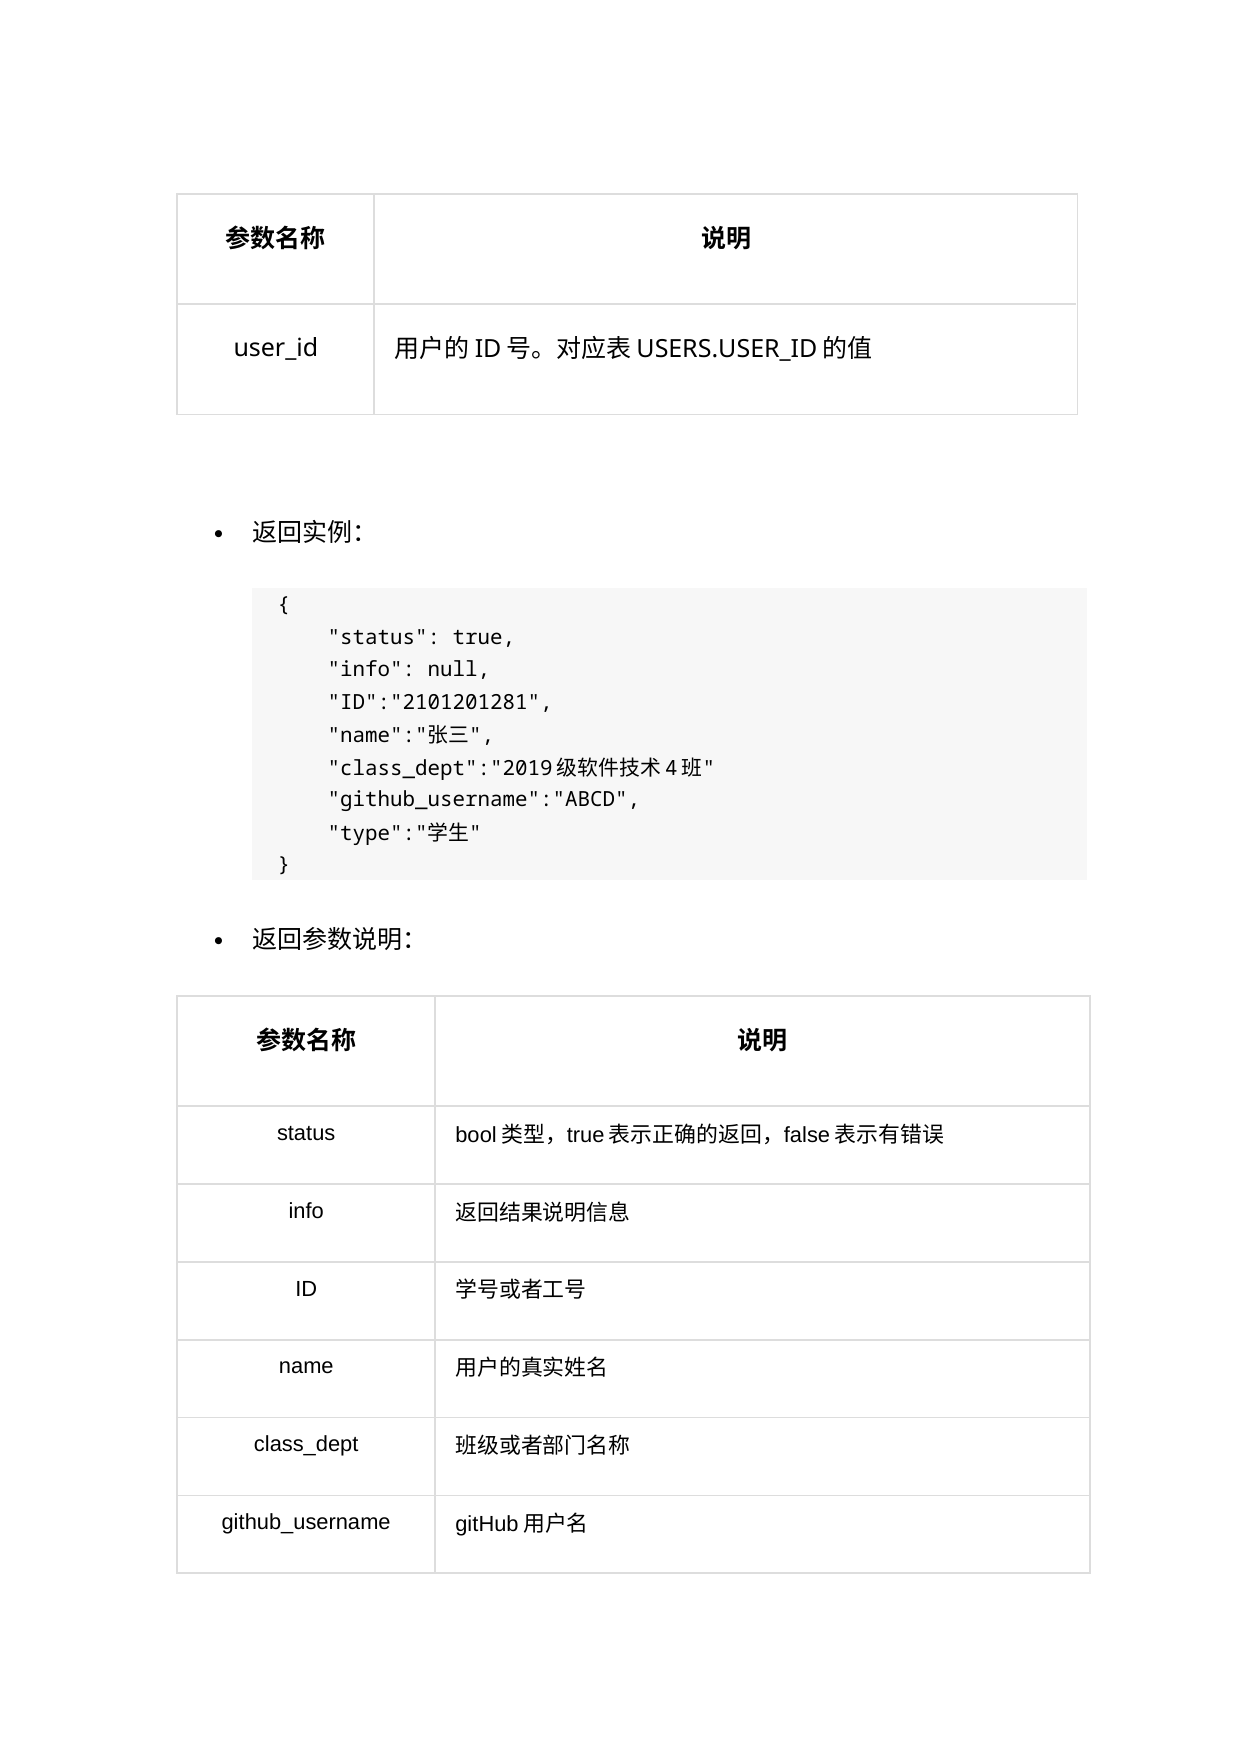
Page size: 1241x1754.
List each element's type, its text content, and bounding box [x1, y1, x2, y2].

text "github_username":"ABCD", [252, 783, 1087, 815]
table_cell info [178, 1185, 434, 1261]
text "class_dept":"2019级软件技术4班" [252, 750, 1087, 783]
table_cell bool类型，true表示正确的返回，false表示有错误 [436, 1107, 1089, 1183]
table_cell 返回结果说明信息 [436, 1185, 1089, 1261]
text "ID":"2101201281", [252, 685, 1087, 718]
list 返回实例： [215, 498, 1087, 563]
table_cell 用户的真实姓名 [436, 1341, 1089, 1417]
table_header 参数名称 [178, 997, 434, 1105]
table_cell 班级或者部门名称 [436, 1418, 1089, 1494]
table_cell name [178, 1341, 434, 1417]
text } [252, 848, 1087, 880]
table_header 参数名称 [178, 195, 373, 303]
table_cell gitHub用户名 [436, 1496, 1089, 1572]
text "name":"张三", [252, 718, 1087, 750]
table_cell class_dept [178, 1418, 434, 1494]
text "info": null, [252, 653, 1087, 685]
table_cell 学号或者工号 [436, 1263, 1089, 1339]
table_header 说明 [375, 195, 1077, 303]
table_cell status [178, 1107, 434, 1183]
table_cell user_id [178, 305, 373, 413]
text { [252, 588, 1087, 620]
table_cell ID [178, 1263, 434, 1339]
table_cell github_username [178, 1496, 434, 1572]
list 返回参数说明： [215, 905, 1087, 970]
table_cell 用户的ID号。对应表USERS.USER_ID的值 [375, 303, 1077, 413]
text "type":"学生" [252, 815, 1087, 848]
table_header 说明 [436, 997, 1089, 1105]
text "status": true, [252, 620, 1087, 653]
